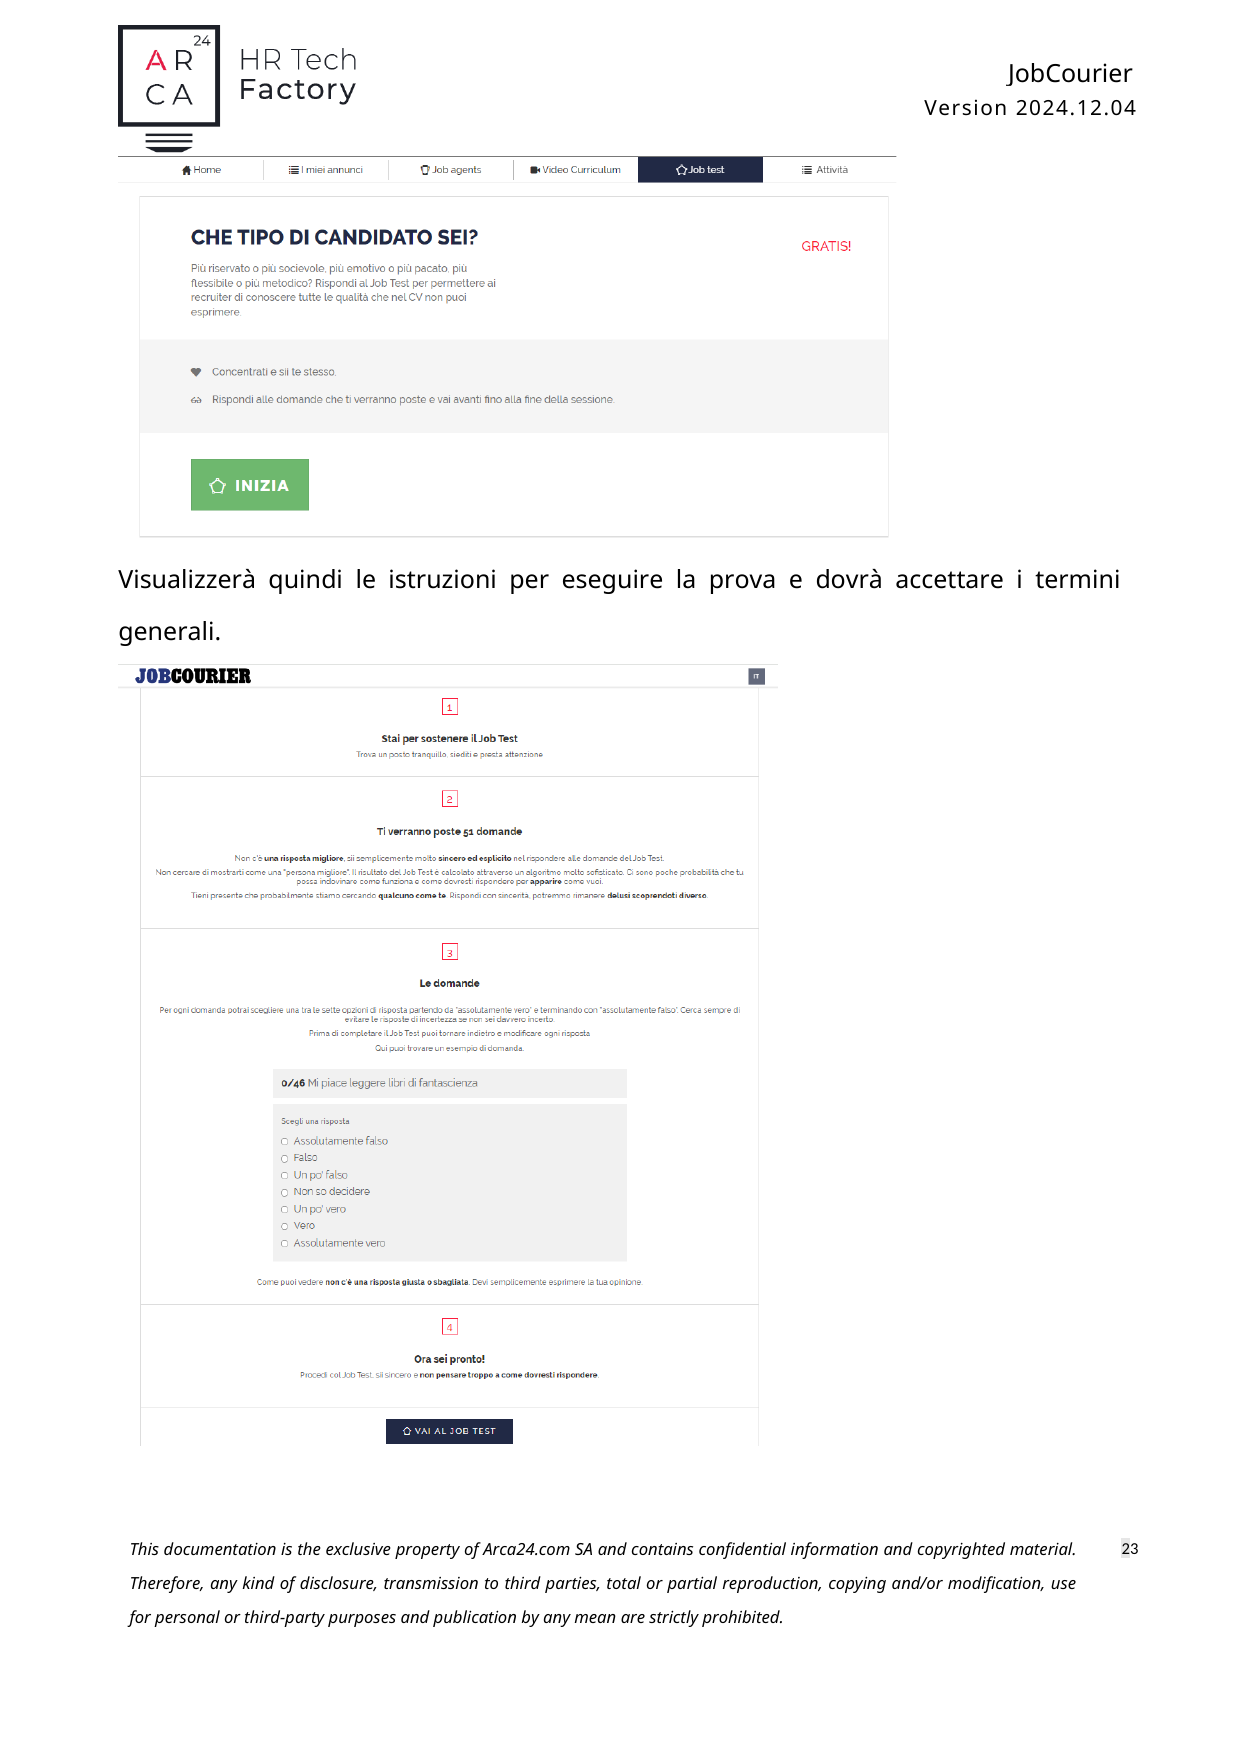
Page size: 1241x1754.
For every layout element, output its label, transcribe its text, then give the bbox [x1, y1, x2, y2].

picture [118, 664, 778, 1446]
picture [112, 22, 360, 155]
text Visualizzerà quindi le istruzioni per eseguire la prova e dovrà accettare i termini generali. [118, 562, 1122, 647]
picture [118, 156, 897, 546]
